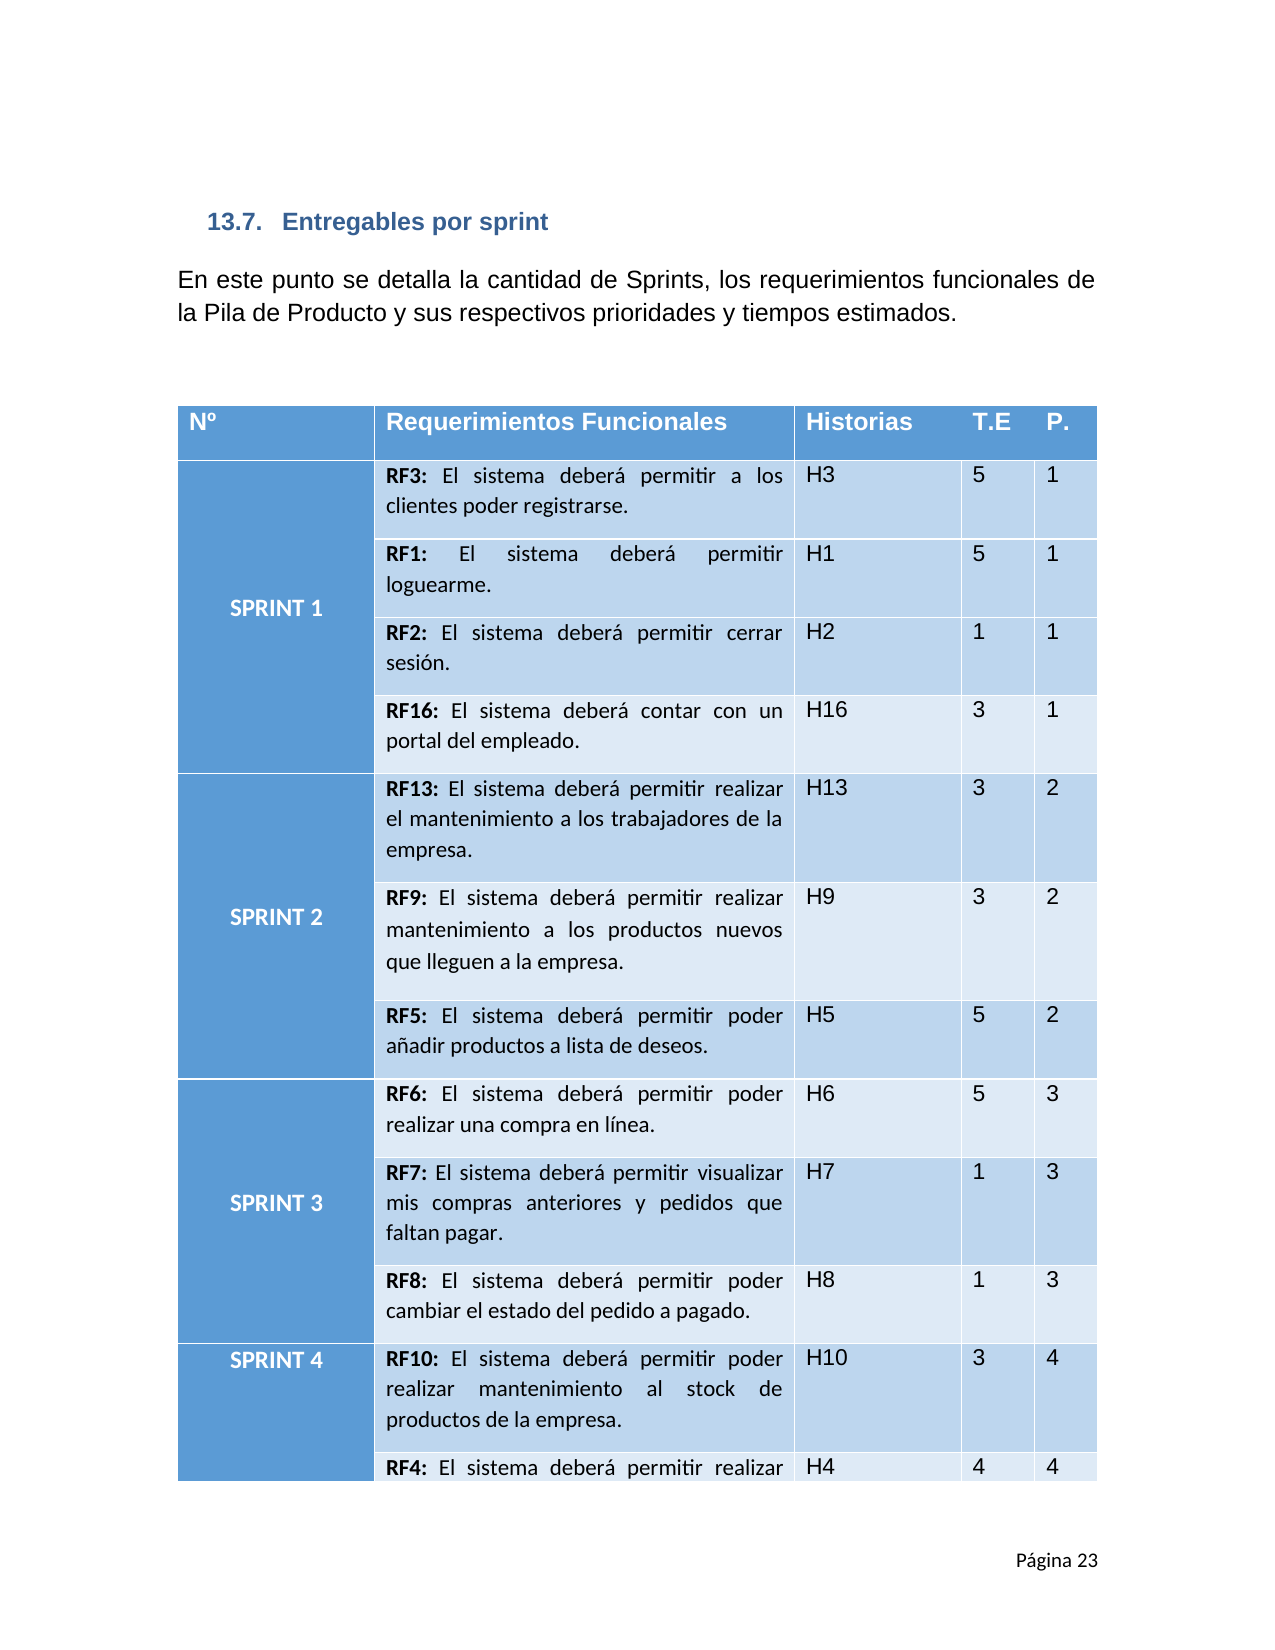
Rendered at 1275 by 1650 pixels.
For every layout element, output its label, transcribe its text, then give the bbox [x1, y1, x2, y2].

table_cell H3 [795, 461, 961, 538]
table_cell 1 [962, 618, 1034, 695]
text En este punto se detalla la cantidad de Sprints, los requerimientos funcionales de la Pila de Producto y sus respectivos prioridades y tiempos estimados. [177, 265, 1098, 326]
table_cell H7 [795, 1158, 961, 1265]
table_cell 3 [1035, 1266, 1097, 1343]
table_cell 3 [962, 1344, 1034, 1452]
table_cell H10 [795, 1344, 961, 1452]
table_cell RF16: El sistema deberá contar con un portal del empleado. [375, 696, 794, 773]
table_cell SPRINT 1 [178, 461, 374, 773]
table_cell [375, 1453, 794, 1481]
table_cell 3 [962, 696, 1034, 773]
table_cell RF13: El sistema deberá permitir realizar el mantenimiento a los trabajadores de la empresa. [375, 774, 794, 882]
table_cell RF2: El sistema deberá permitir cerrar sesión. [375, 618, 794, 695]
table_header P. [1035, 406, 1097, 460]
table_cell 5 [962, 461, 1034, 538]
table_header T.E [961, 406, 1035, 460]
table_cell 2 [1035, 1001, 1097, 1078]
table_cell H13 [795, 774, 961, 882]
table_cell SPRINT 4 [178, 1344, 374, 1481]
table_header Requerimientos Funcionales [375, 406, 794, 460]
subtitle Entregables por sprint [207, 207, 1098, 236]
table_cell 4 [1035, 1344, 1097, 1452]
table_cell H8 [795, 1266, 961, 1343]
table_cell H6 [795, 1080, 961, 1157]
table_cell 4 [962, 1453, 1034, 1481]
table_cell 1 [962, 1266, 1034, 1343]
table_cell 1 [962, 1158, 1034, 1265]
table_cell RF5: El sistema deberá permitir poder añadir productos a lista de deseos. [375, 1001, 794, 1078]
table_cell RF7: El sistema deberá permitir visualizar mis compras anteriores y pedidos que faltan pagar. [375, 1158, 794, 1265]
table_cell RF6: El sistema deberá permitir poder realizar una compra en línea. [375, 1080, 794, 1157]
table_cell H9 [795, 883, 961, 1000]
table_cell H16 [795, 696, 961, 773]
table_cell 3 [1035, 1080, 1097, 1157]
table_cell SPRINT 2 [178, 774, 374, 1078]
table_cell 4 [1035, 1453, 1097, 1481]
table_cell RF3: El sistema deberá permitir a los clientes poder registrarse. [375, 461, 794, 538]
table_header Nº [178, 406, 374, 460]
table_cell 2 [1035, 774, 1097, 882]
table_header Historias [795, 406, 961, 460]
table_cell 5 [962, 1080, 1034, 1157]
table_cell 1 [1035, 461, 1097, 538]
table_cell SPRINT 3 [178, 1080, 374, 1343]
table_cell RF10: El sistema deberá permitir poder realizar mantenimiento al stock de productos de la empresa. [375, 1344, 794, 1452]
table_cell 5 [962, 540, 1034, 617]
table_cell RF8: El sistema deberá permitir poder cambiar el estado del pedido a pagado. [375, 1266, 794, 1343]
table_cell H1 [795, 540, 961, 617]
table_cell RF1: El sistema deberá permitir loguearme. [375, 540, 794, 617]
table_cell 3 [962, 774, 1034, 882]
table_cell 1 [1035, 618, 1097, 695]
table_cell 1 [1035, 540, 1097, 617]
table_cell 5 [962, 1001, 1034, 1078]
table_cell 2 [1035, 883, 1097, 1000]
table_cell 3 [1035, 1158, 1097, 1265]
table_cell H5 [795, 1001, 961, 1078]
table_cell 1 [1035, 696, 1097, 773]
table_cell RF9: El sistema deberá permitir realizar mantenimiento a los productos nuevos que lleguen a la empresa. [375, 883, 794, 1000]
table_cell H4 [795, 1453, 961, 1481]
table_cell 3 [962, 883, 1034, 1000]
table_cell H2 [795, 618, 961, 695]
